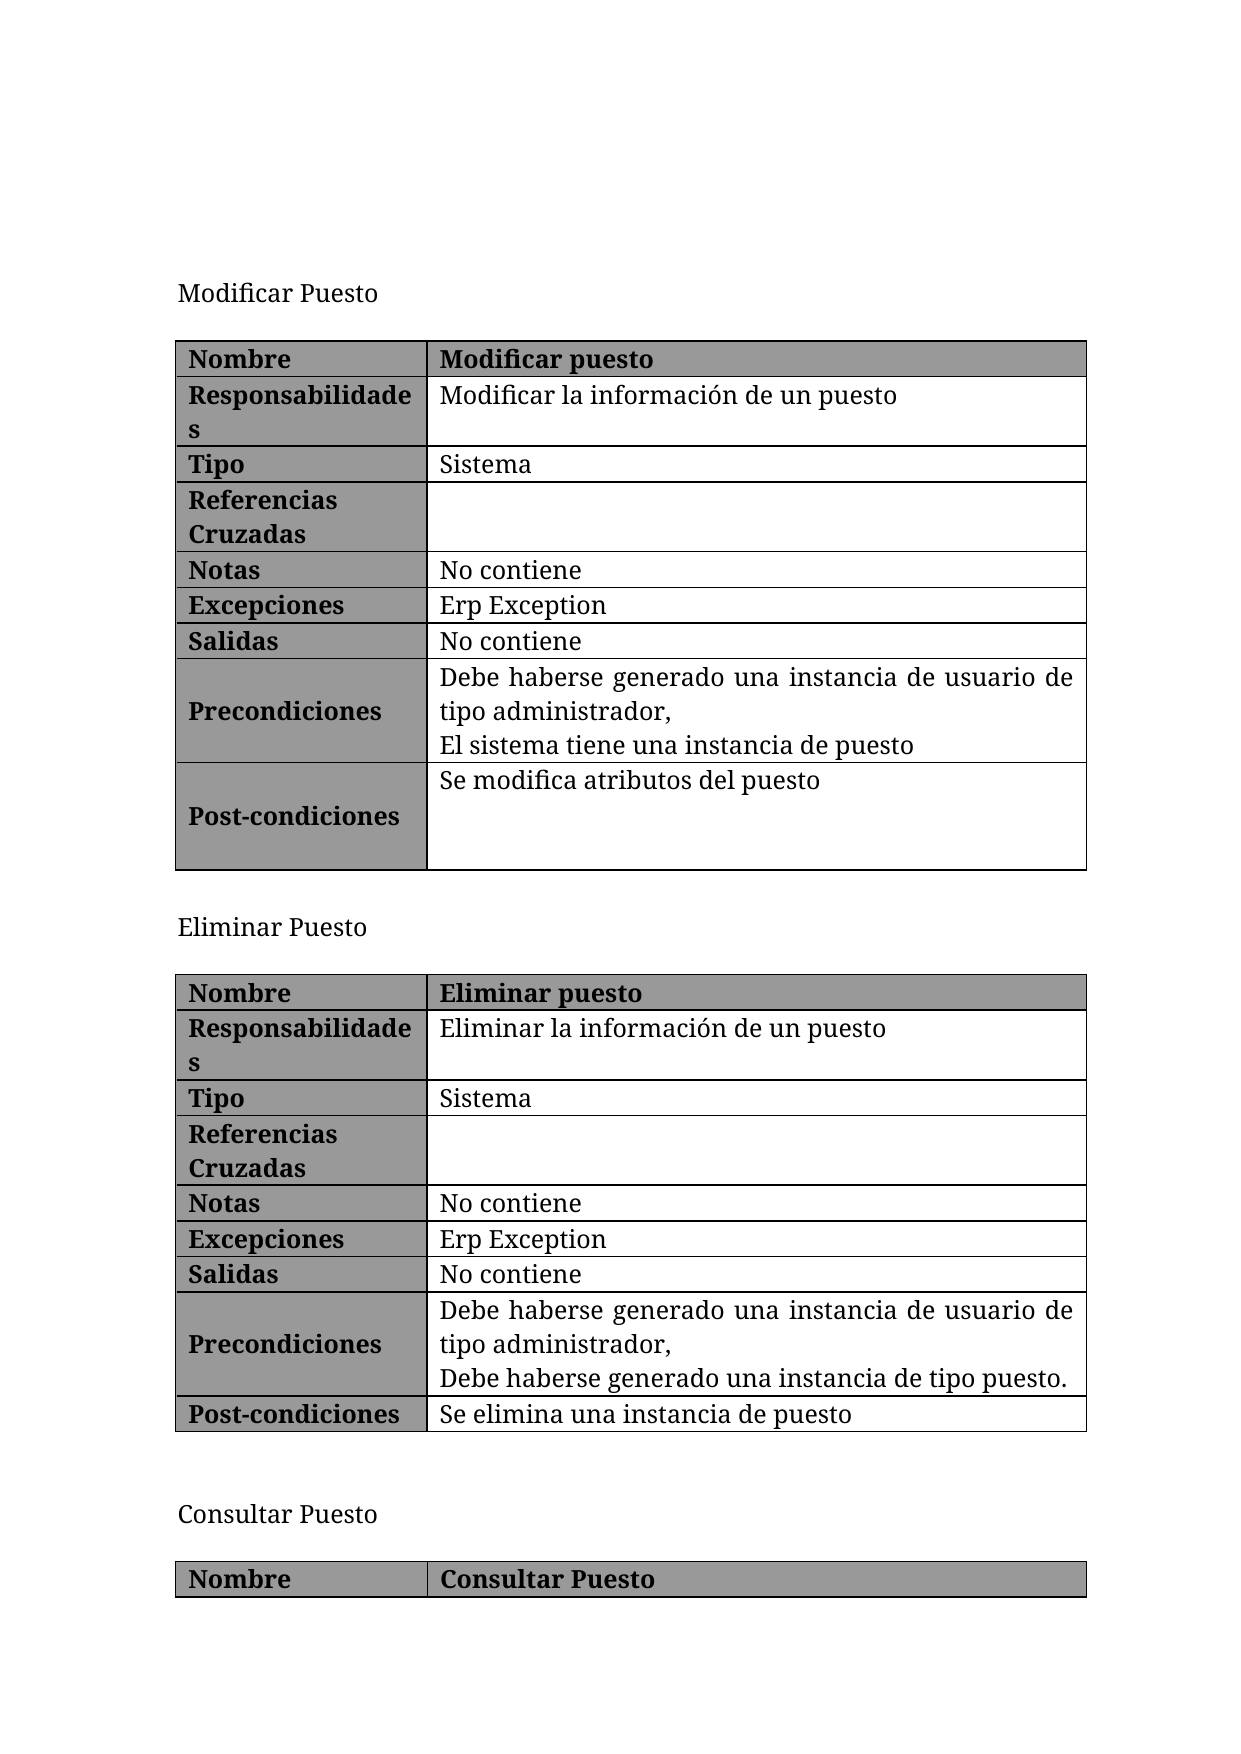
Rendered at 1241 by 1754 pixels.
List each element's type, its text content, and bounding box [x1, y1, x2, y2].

text Eliminar Puesto [177, 871, 1063, 944]
table_header Nombre [176, 1562, 427, 1596]
table_cell Se elimina una instancia de puesto [428, 1397, 1086, 1431]
table_cell No contiene [428, 552, 1086, 586]
table_cell Excepciones [176, 1221, 426, 1256]
text Modificar Puesto [177, 276, 1063, 310]
table_cell Post-condiciones [176, 763, 426, 869]
table_header Eliminar puesto [428, 975, 1086, 1009]
table_cell Responsabilidades [176, 1010, 426, 1079]
table_cell [428, 1116, 1086, 1184]
table_cell Referencias Cruzadas [176, 1116, 426, 1184]
table_cell Responsabilidades [176, 377, 426, 445]
table_cell Post-condiciones [176, 1396, 426, 1431]
table_cell Salidas [176, 623, 426, 658]
table_header Consultar Puesto [428, 1562, 1086, 1596]
table_cell No contiene [428, 1186, 1086, 1220]
table_cell Precondiciones [176, 1292, 426, 1395]
table_cell Tipo [176, 446, 426, 481]
table_cell Notas [176, 552, 426, 586]
table_cell Debe haberse generado una instancia de usuario de tipo administrador, Debe haberse generado una instancia de tipo puesto. [428, 1293, 1086, 1395]
table_cell Erp Exception [428, 1222, 1086, 1256]
table_cell Salidas [176, 1257, 426, 1291]
table_cell [428, 483, 1086, 551]
table_header Modificar puesto [428, 342, 1086, 376]
table_cell Referencias Cruzadas [176, 482, 426, 551]
table_header Nombre [176, 975, 426, 1009]
text Consultar Puesto [177, 1496, 1063, 1530]
table_cell Erp Exception [428, 588, 1086, 622]
table_cell Sistema [428, 447, 1086, 481]
table_cell Modificar la información de un puesto [428, 377, 1086, 445]
table_cell Se modifica atributos del puesto [428, 763, 1086, 869]
table_header Nombre [176, 342, 426, 376]
table_cell Sistema [428, 1081, 1086, 1115]
table_cell Notas [176, 1185, 426, 1220]
table_cell Eliminar la información de un puesto [428, 1011, 1086, 1079]
table_cell Precondiciones [176, 659, 426, 761]
table_cell No contiene [428, 624, 1086, 658]
table_cell Tipo [176, 1080, 426, 1115]
table_cell No contiene [428, 1257, 1086, 1291]
table_cell Excepciones [176, 588, 426, 622]
table_cell Debe haberse generado una instancia de usuario de tipo administrador, El sistema tiene una instancia de puesto [428, 659, 1086, 761]
